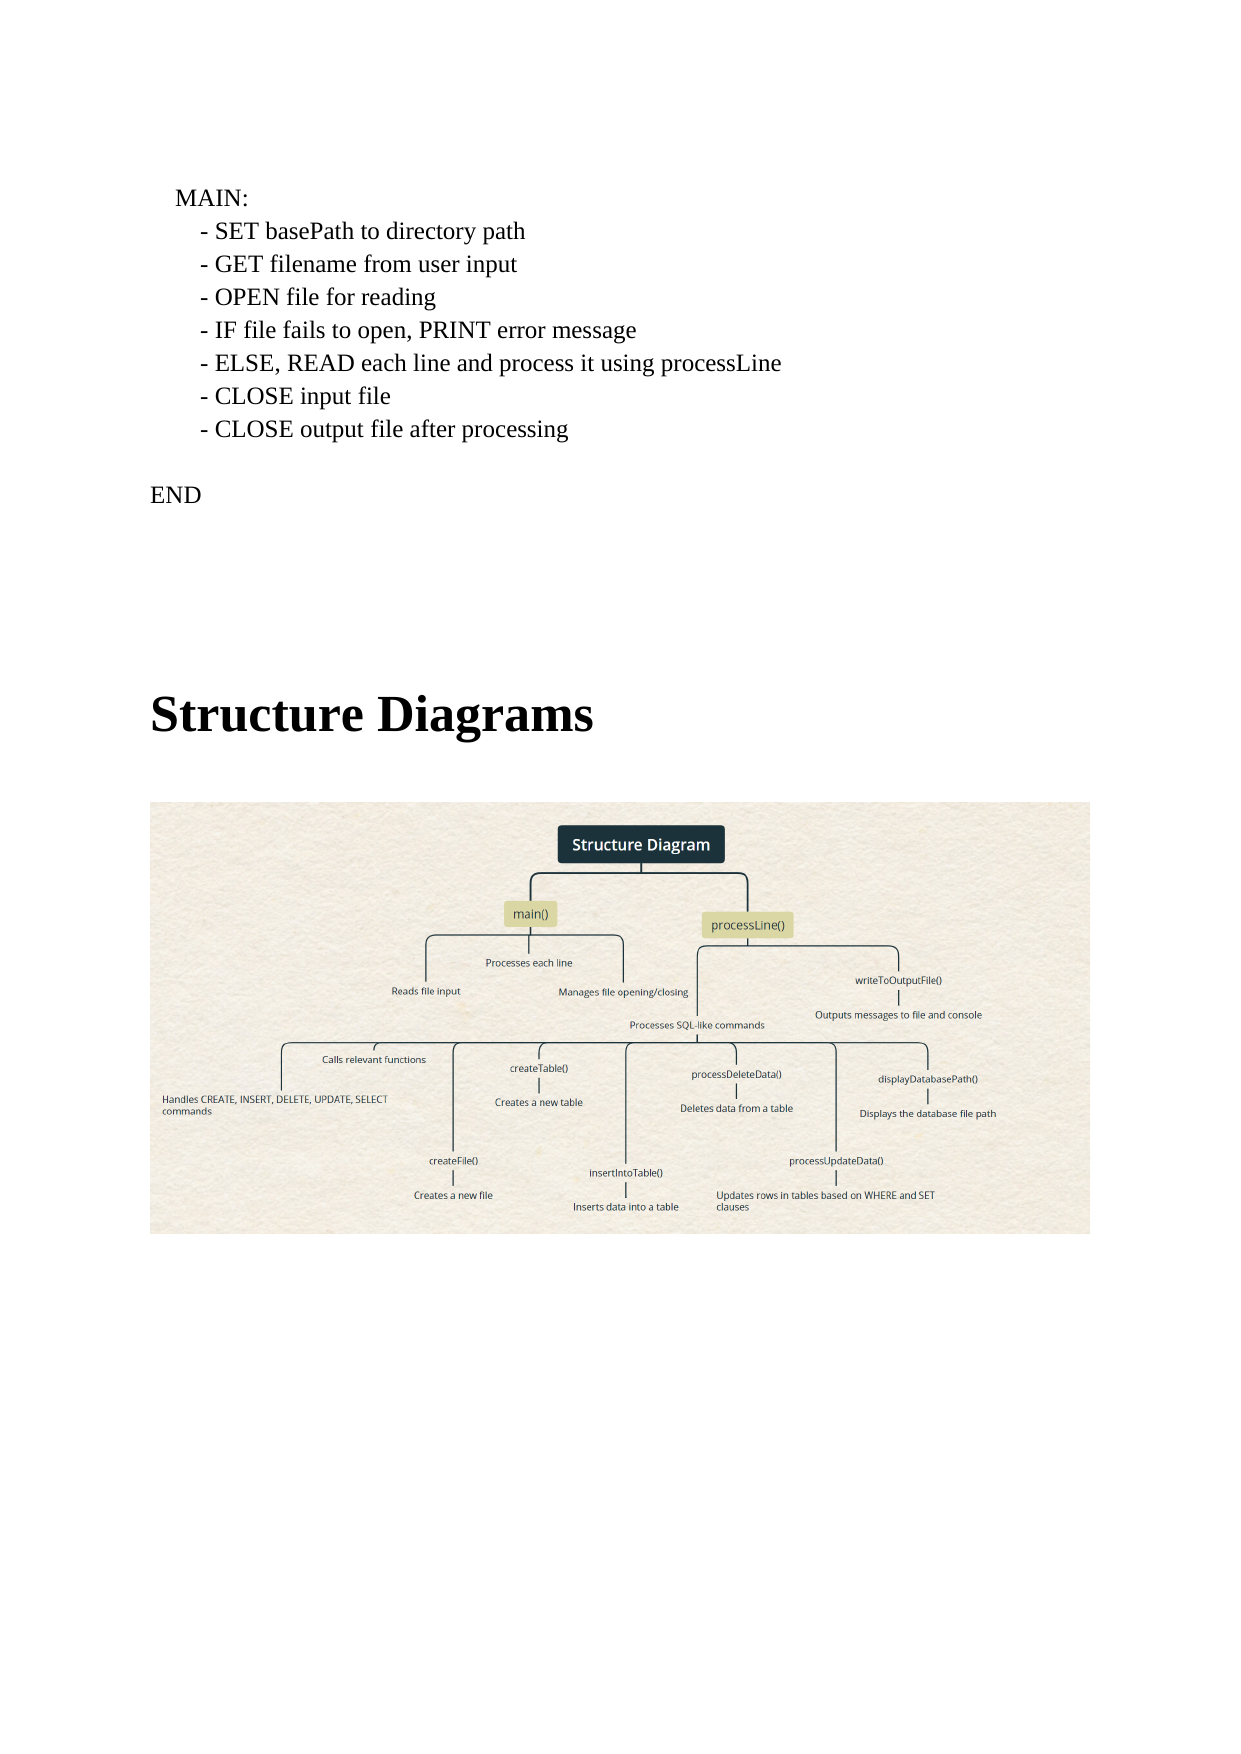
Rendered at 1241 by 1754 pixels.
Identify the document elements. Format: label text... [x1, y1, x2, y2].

text MAIN: [150, 183, 1090, 212]
text - OPEN file for reading [150, 282, 1090, 311]
text - IF file fails to open, PRINT error message [150, 315, 1090, 344]
picture [150, 802, 1091, 1234]
text - SET basePath to directory path [150, 216, 1090, 245]
text - ELSE, READ each line and process it using processLine [150, 348, 1090, 377]
subtitle Structure Diagrams [150, 682, 991, 742]
text - GET filename from user input [150, 249, 1090, 278]
text - CLOSE input file [150, 381, 1090, 410]
text - CLOSE output file after processing [150, 414, 1090, 443]
text END [150, 480, 1090, 509]
